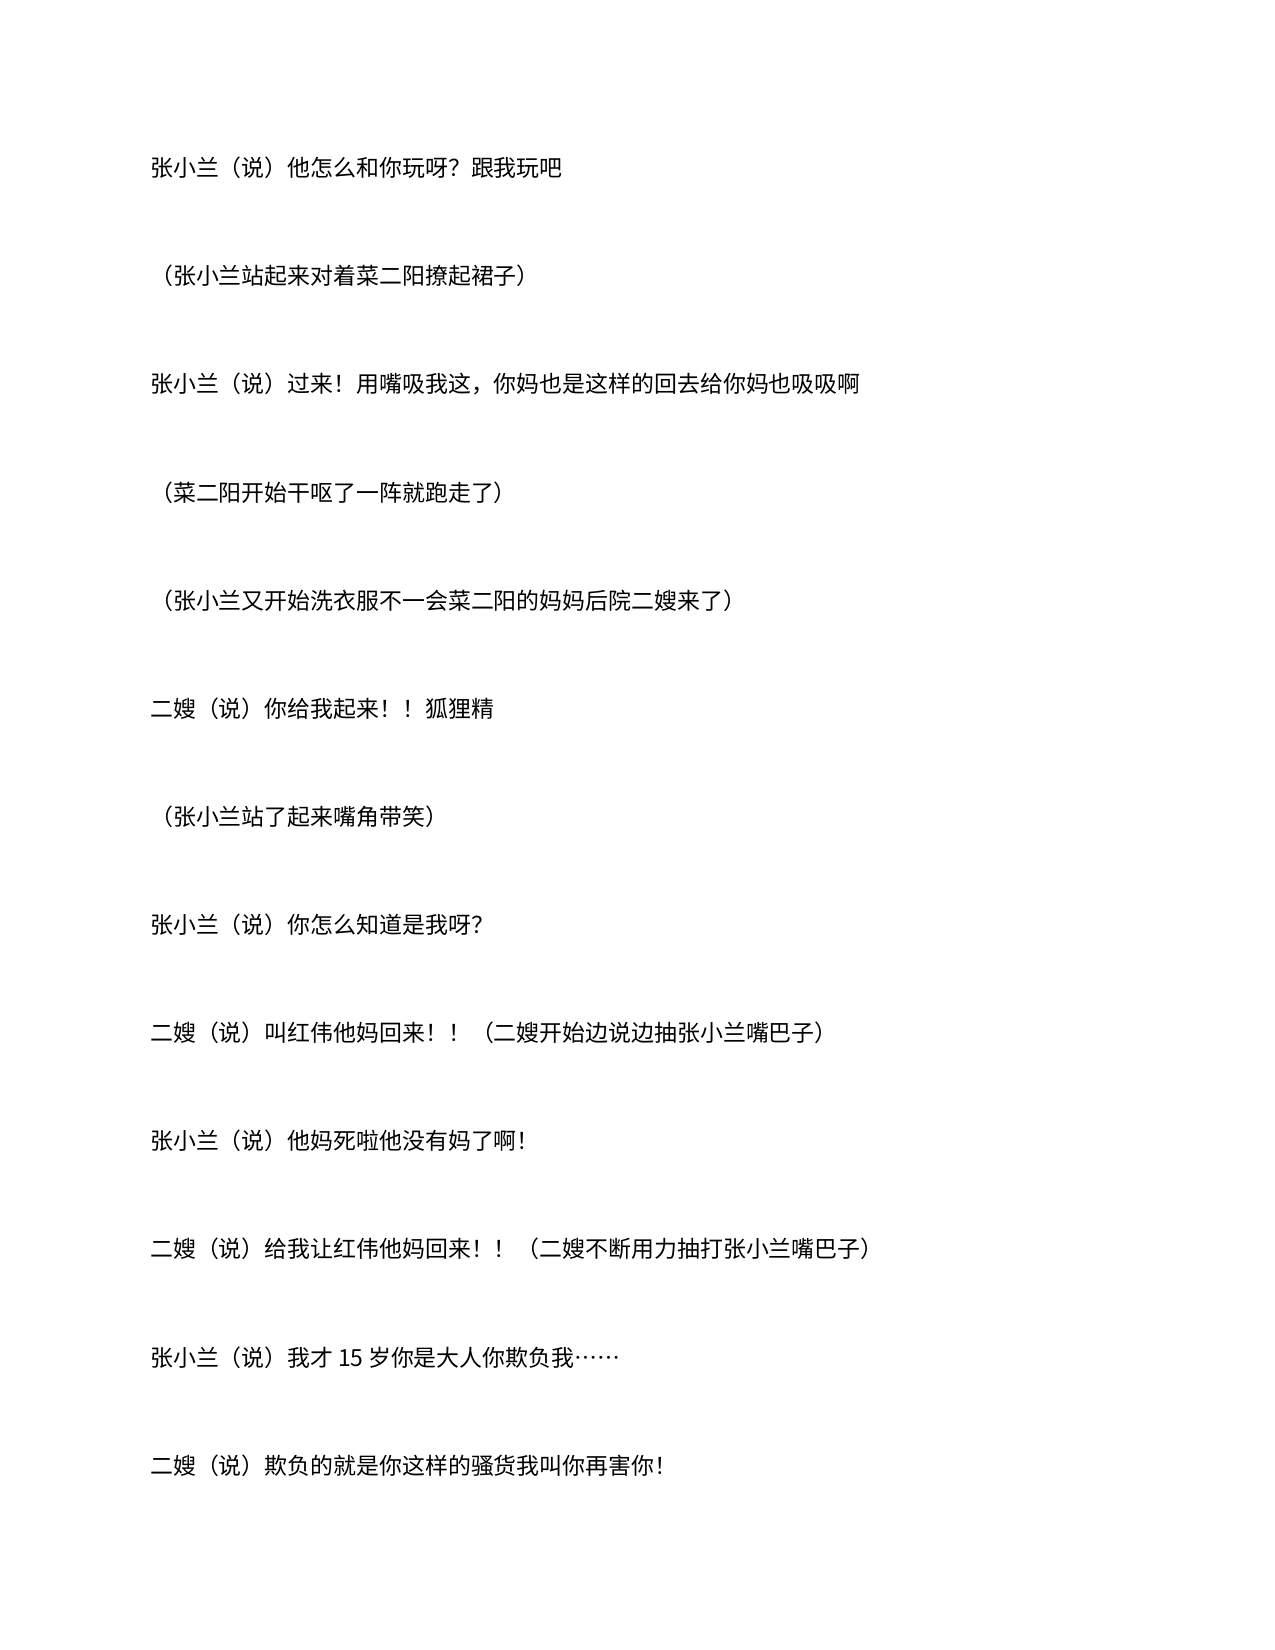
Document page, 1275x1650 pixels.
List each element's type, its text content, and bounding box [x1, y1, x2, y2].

text 二嫂（说）你给我起来！！狐狸精 [150, 691, 1125, 724]
text （张小兰又开始洗衣服不一会菜二阳的妈妈后院二嫂来了） [150, 582, 1125, 616]
text 二嫂（说）叫红伟他妈回来！！（二嫂开始边说边抽张小兰嘴巴子） [150, 1015, 1125, 1048]
text （张小兰站了起来嘴角带笑） [150, 799, 1125, 832]
text 张小兰（说）你怎么知道是我呀？ [150, 907, 1125, 940]
text （菜二阳开始干呕了一阵就跑走了） [150, 474, 1125, 508]
text （张小兰站起来对着菜二阳撩起裙子） [150, 258, 1125, 291]
text 张小兰（说）他怎么和你玩呀？跟我玩吧 [150, 150, 1125, 183]
text 张小兰（说）他妈死啦他没有妈了啊！ [150, 1123, 1125, 1156]
text 张小兰（说）我才15岁你是大人你欺负我…… [150, 1339, 1125, 1373]
text 张小兰（说）过来！用嘴吸我这，你妈也是这样的回去给你妈也吸吸啊 [150, 366, 1125, 399]
text 二嫂（说）欺负的就是你这样的骚货我叫你再害你！ [150, 1447, 1125, 1481]
text 二嫂（说）给我让红伟他妈回来！！（二嫂不断用力抽打张小兰嘴巴子） [150, 1231, 1125, 1264]
